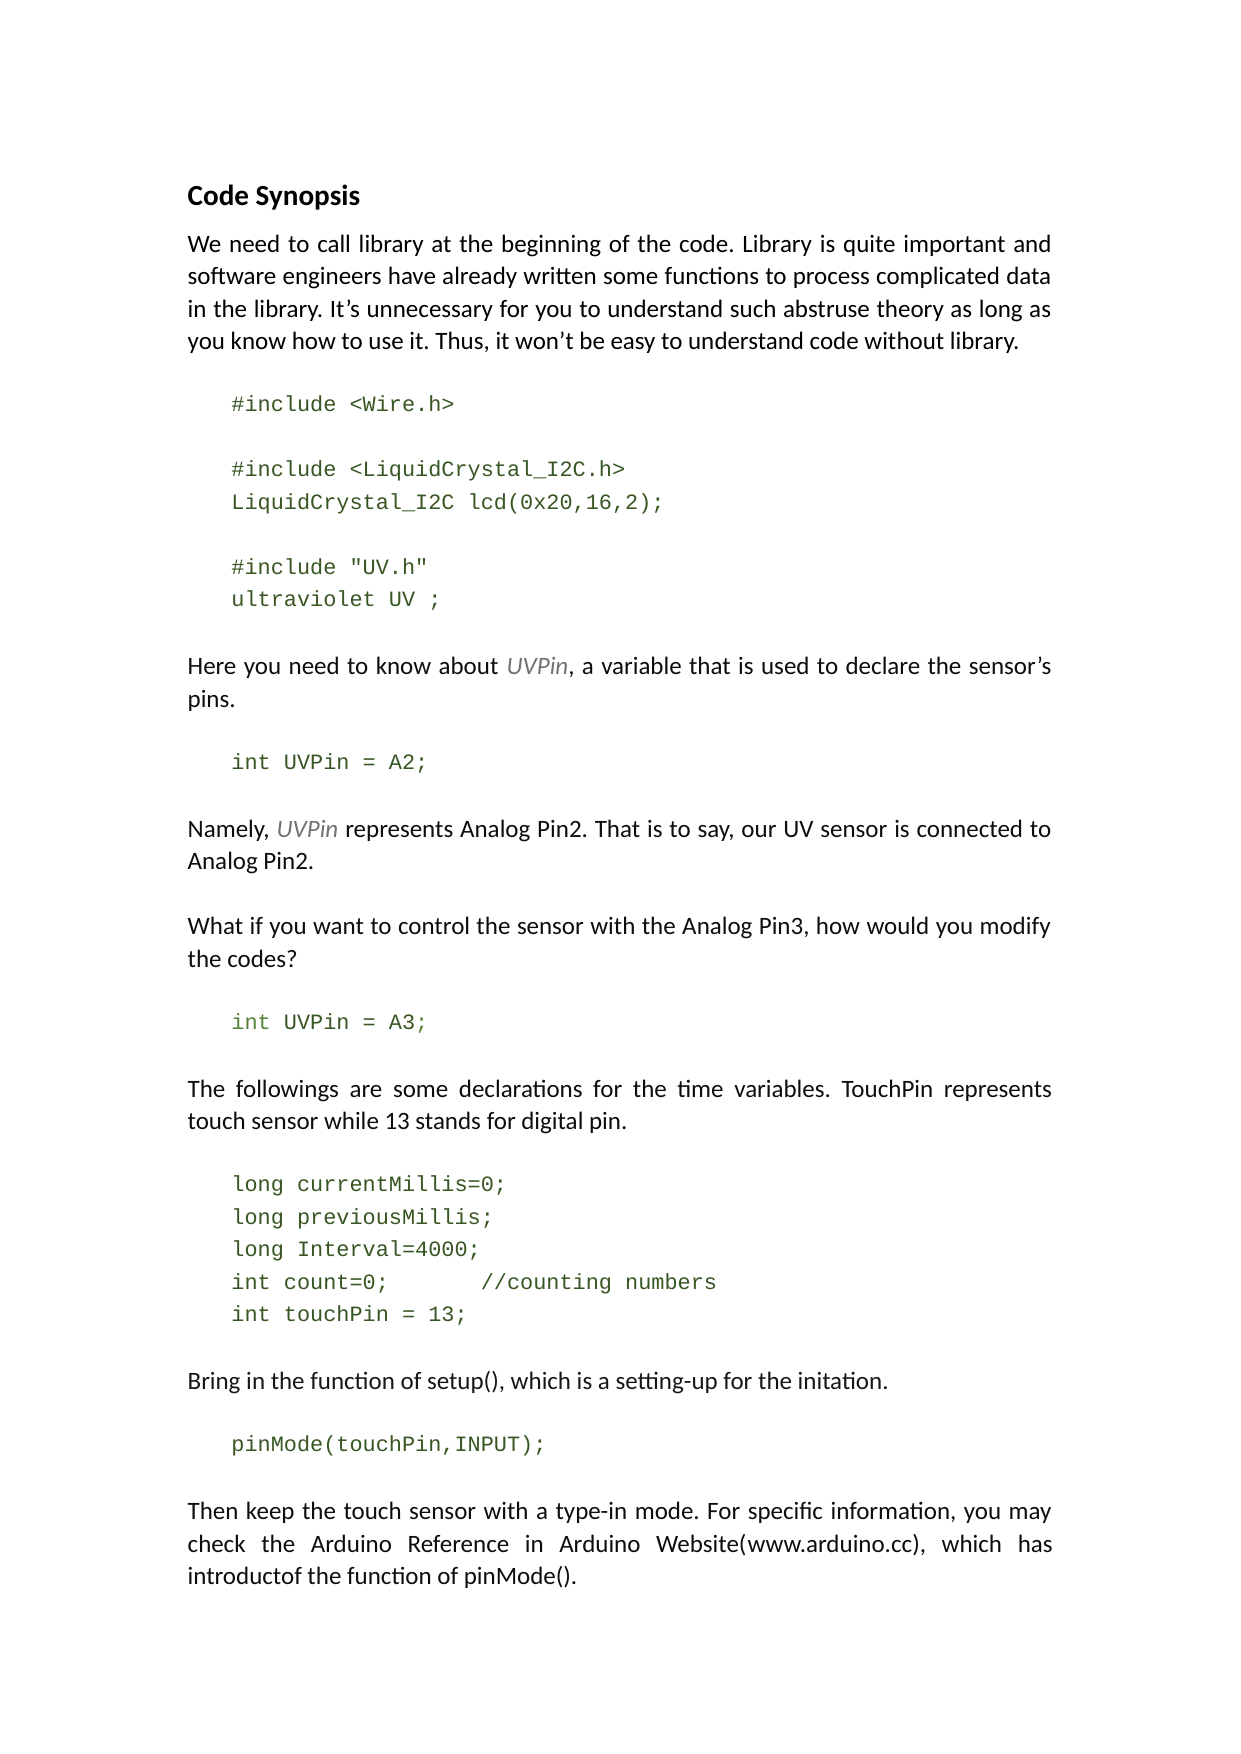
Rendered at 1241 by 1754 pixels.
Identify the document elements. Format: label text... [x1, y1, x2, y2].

text pinMode(touchPin,INPUT); [187, 1429, 1053, 1462]
text long currentMillis=0; [187, 1169, 1053, 1202]
text Code Synopsis [187, 162, 1053, 227]
text #include <Wire.h> [231, 389, 1053, 422]
text int UVPin = A2; [187, 747, 1053, 779]
text Here you need to know about UVPin, a variable that is used to declare the sensor’s pins. [187, 649, 1053, 714]
text Namely, UVPin represents Analog Pin2. That is to say, our UV sensor is connected to Analog Pin2. [187, 812, 1053, 877]
text We need to call library at the beginning of the code. Library is quite important and software engineers have already written some functions to process complicated data in the library. It’s unnecessary for you to understand such abstruse theory as long as you know how to use it. Thus, it won’t be easy to understand code without library. [187, 227, 1053, 357]
text long Interval=4000; [187, 1234, 1053, 1267]
text The followings are some declarations for the time variables. TouchPin represents touch sensor while 13 stands for digital pin. [187, 1072, 1053, 1137]
text What if you want to control the sensor with the Analog Pin3, how would you modify the codes? [187, 909, 1053, 974]
text Then keep the touch sensor with a type-in mode. For specific information, you may check the Arduino Reference in Arduino Website(www.arduino.cc), which has introductof the function of pinMode(). [187, 1494, 1053, 1592]
text #include "UV.h" [187, 552, 1053, 584]
text Bring in the function of setup(), which is a setting-up for the initation. [187, 1364, 1053, 1397]
text LiquidCrystal_I2C lcd(0x20,16,2); [231, 487, 1053, 519]
text ultraviolet UV ; [187, 584, 1053, 617]
text #include <LiquidCrystal_I2C.h> [231, 454, 1053, 487]
text int touchPin = 13; [187, 1299, 1053, 1332]
text int count=0; //counting numbers [187, 1267, 1053, 1299]
text int UVPin = A3; [187, 1007, 1053, 1039]
text long previousMillis; [187, 1202, 1053, 1234]
